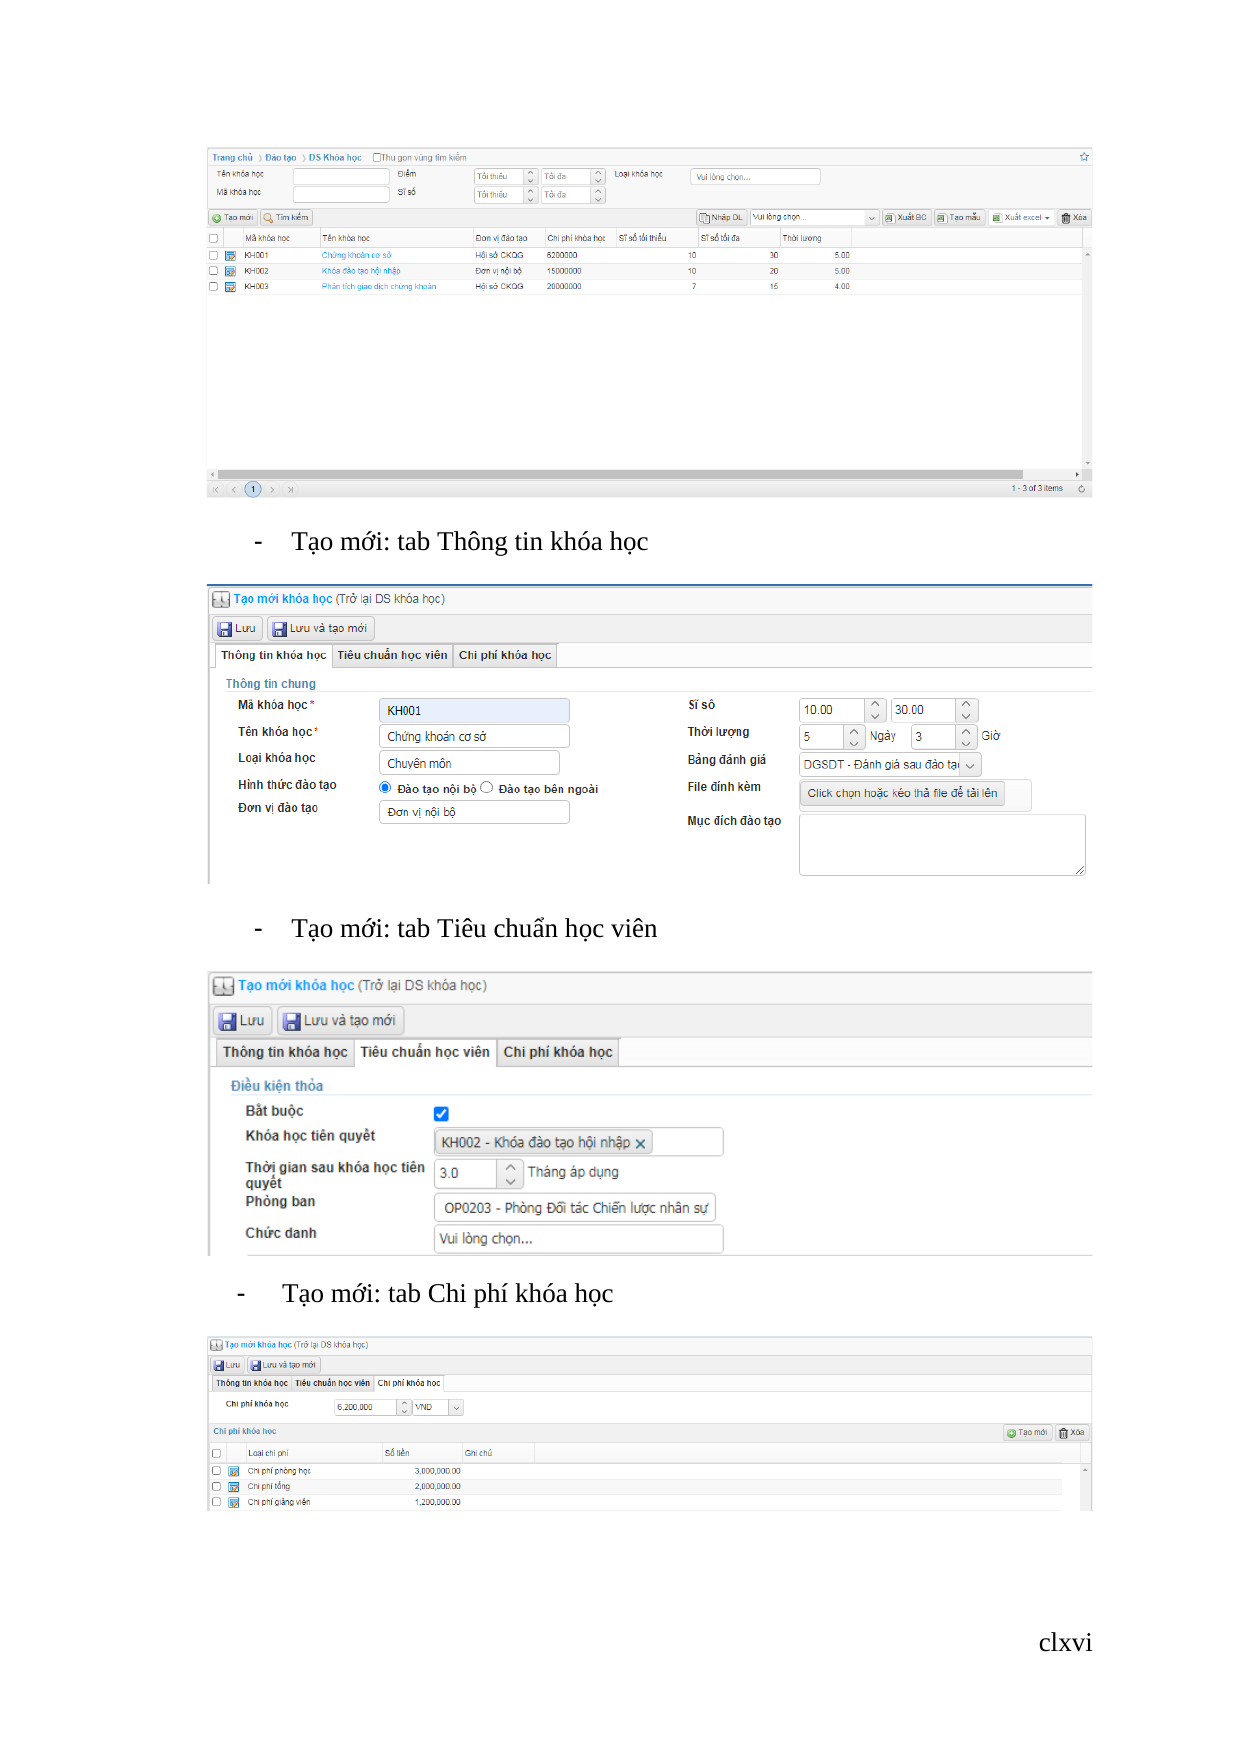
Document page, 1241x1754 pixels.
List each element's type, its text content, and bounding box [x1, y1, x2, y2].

picture [206, 584, 1093, 884]
picture [206, 147, 1093, 498]
picture [206, 1336, 1093, 1511]
list Tạo mới: tab Thông tin khóa học [254, 525, 1092, 557]
list Tạo mới: tab Tiêu chuẩn học viên [254, 912, 1092, 943]
picture [206, 971, 1093, 1256]
list Tạo mới: tab Chi phí khóa học [236, 1277, 1092, 1308]
